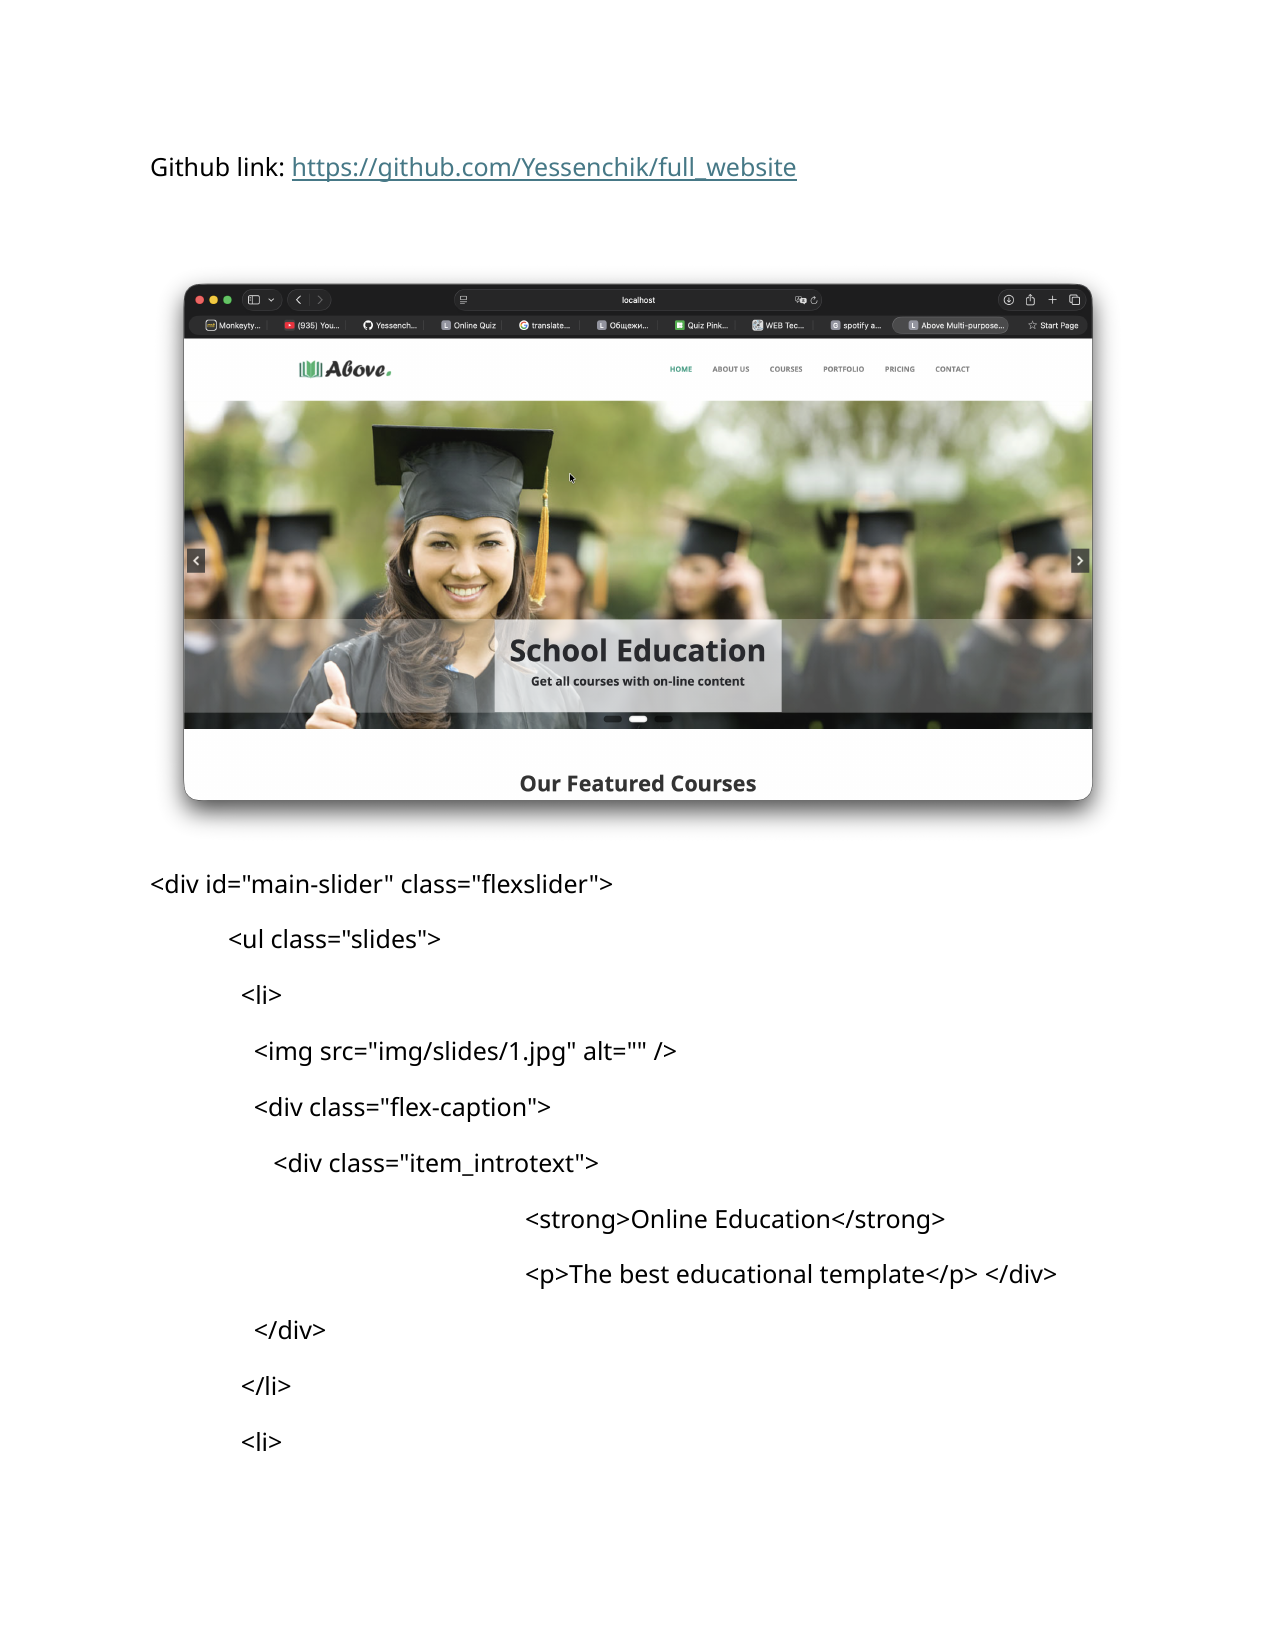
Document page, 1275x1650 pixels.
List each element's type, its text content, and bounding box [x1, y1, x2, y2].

text <li> [150, 1424, 1125, 1459]
text <ul class="slides"> [150, 922, 1125, 956]
text <p>The best educational template</p> </div> [150, 1257, 1125, 1291]
text </div> [150, 1313, 1125, 1347]
text <div class="flex-caption"> [150, 1089, 1125, 1124]
text <div class="item_introtext"> [150, 1145, 1125, 1179]
picture [150, 261, 1125, 845]
text </li> [150, 1369, 1125, 1403]
text <div id="main-slider" class="flexslider"> [150, 866, 1125, 900]
text <strong>Online Education</strong> [150, 1201, 1125, 1235]
text <li> [150, 978, 1125, 1012]
text <img src="img/slides/1.jpg" alt="" /> [150, 1034, 1125, 1068]
text Github link: https://github.com/Yessenchik/full_website [150, 150, 1125, 184]
